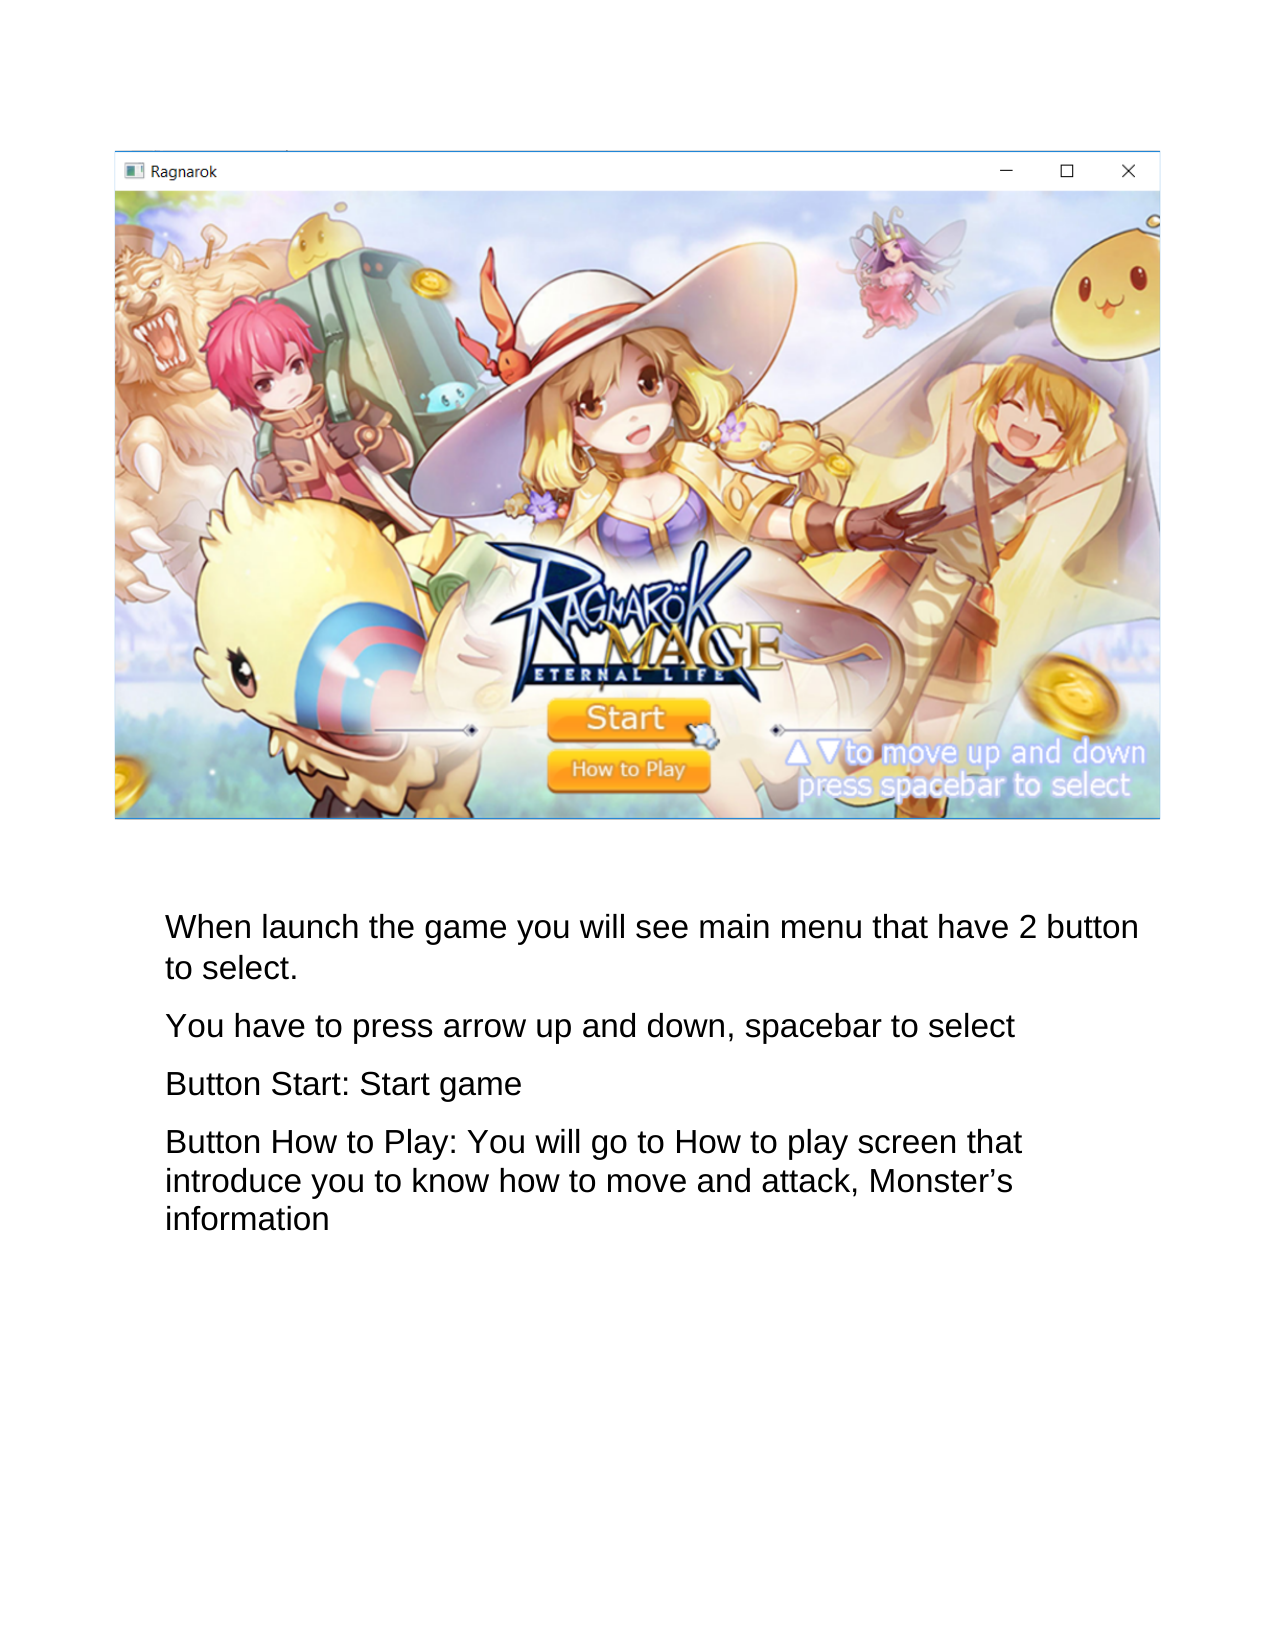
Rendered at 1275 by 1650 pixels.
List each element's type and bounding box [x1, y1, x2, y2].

picture [114, 150, 1161, 820]
